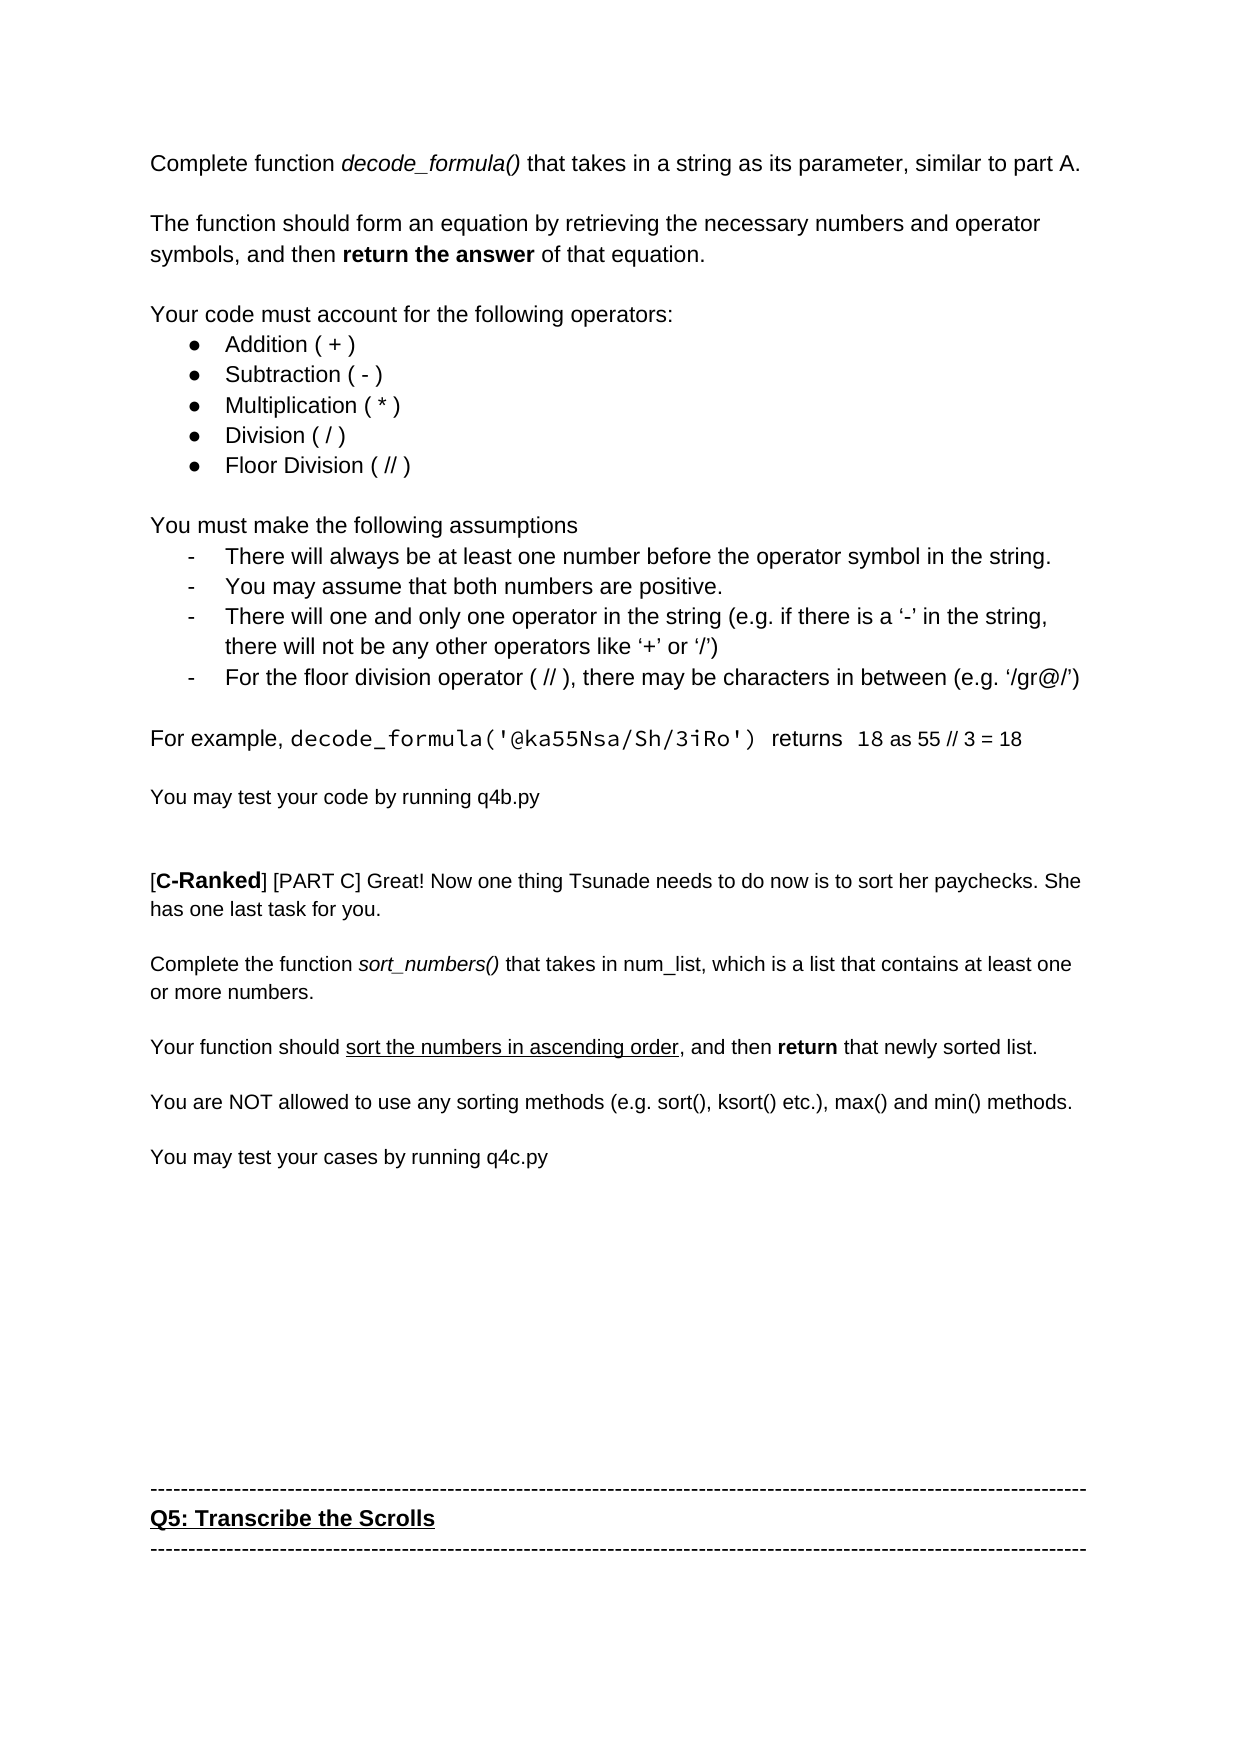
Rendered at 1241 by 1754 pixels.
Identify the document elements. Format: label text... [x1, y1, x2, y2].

list There will always be at least one number before the operator symbol in the string. [187, 543, 1090, 569]
text Your code must account for the following operators: [150, 301, 1090, 327]
text [C-Ranked] [PART C] Great! Now one thing Tsunade needs to do now is to sort her paychecks. She has one last task for you. [150, 867, 1090, 921]
text Complete the function sort_numbers() that takes in num_list, which is a list that contains at least one or more numbers. [150, 952, 1090, 1003]
list For the floor division operator ( // ), there may be characters in between (e.g. ‘/gr@/’) [187, 663, 1090, 690]
text --------------------------------------------------------------------------------------------------------------------------- [150, 1535, 1090, 1561]
text You may test your cases by running q4c.py [150, 1144, 1090, 1168]
list Multiplication ( * ) [187, 392, 1090, 418]
list Subtraction ( - ) [187, 361, 1090, 388]
list Floor Division ( // ) [187, 452, 1090, 478]
list Division ( / ) [187, 422, 1090, 448]
list There will one and only one operator in the string (e.g. if there is a ‘-’ in the string, there will not be any other operators like ‘+’ or ‘/’) [187, 603, 1090, 660]
text For example, decode_formula('@ka55Nsa/Sh/3iRo') returns 18 as 55 // 3 = 18 [150, 724, 1090, 753]
text You must make the following assumptions [150, 512, 1090, 539]
text You may test your code by running q4b.py [150, 784, 1090, 808]
text Q5: Transcribe the Scrolls [150, 1505, 1090, 1531]
list You may assume that both numbers are positive. [187, 573, 1090, 599]
list Addition ( + ) [187, 331, 1090, 358]
text The function should form an equation by retrieving the necessary numbers and operator symbols, and then return the answer of that equation. [150, 210, 1090, 267]
text --------------------------------------------------------------------------------------------------------------------------- [150, 1474, 1090, 1501]
text Your function should sort the numbers in ascending order, and then return that newly sorted list. [150, 1034, 1090, 1058]
text You are NOT allowed to use any sorting methods (e.g. sort(), ksort() etc.), max() and min() methods. [150, 1089, 1090, 1113]
text Complete function decode_formula() that takes in a string as its parameter, similar to part A. [150, 150, 1090, 176]
